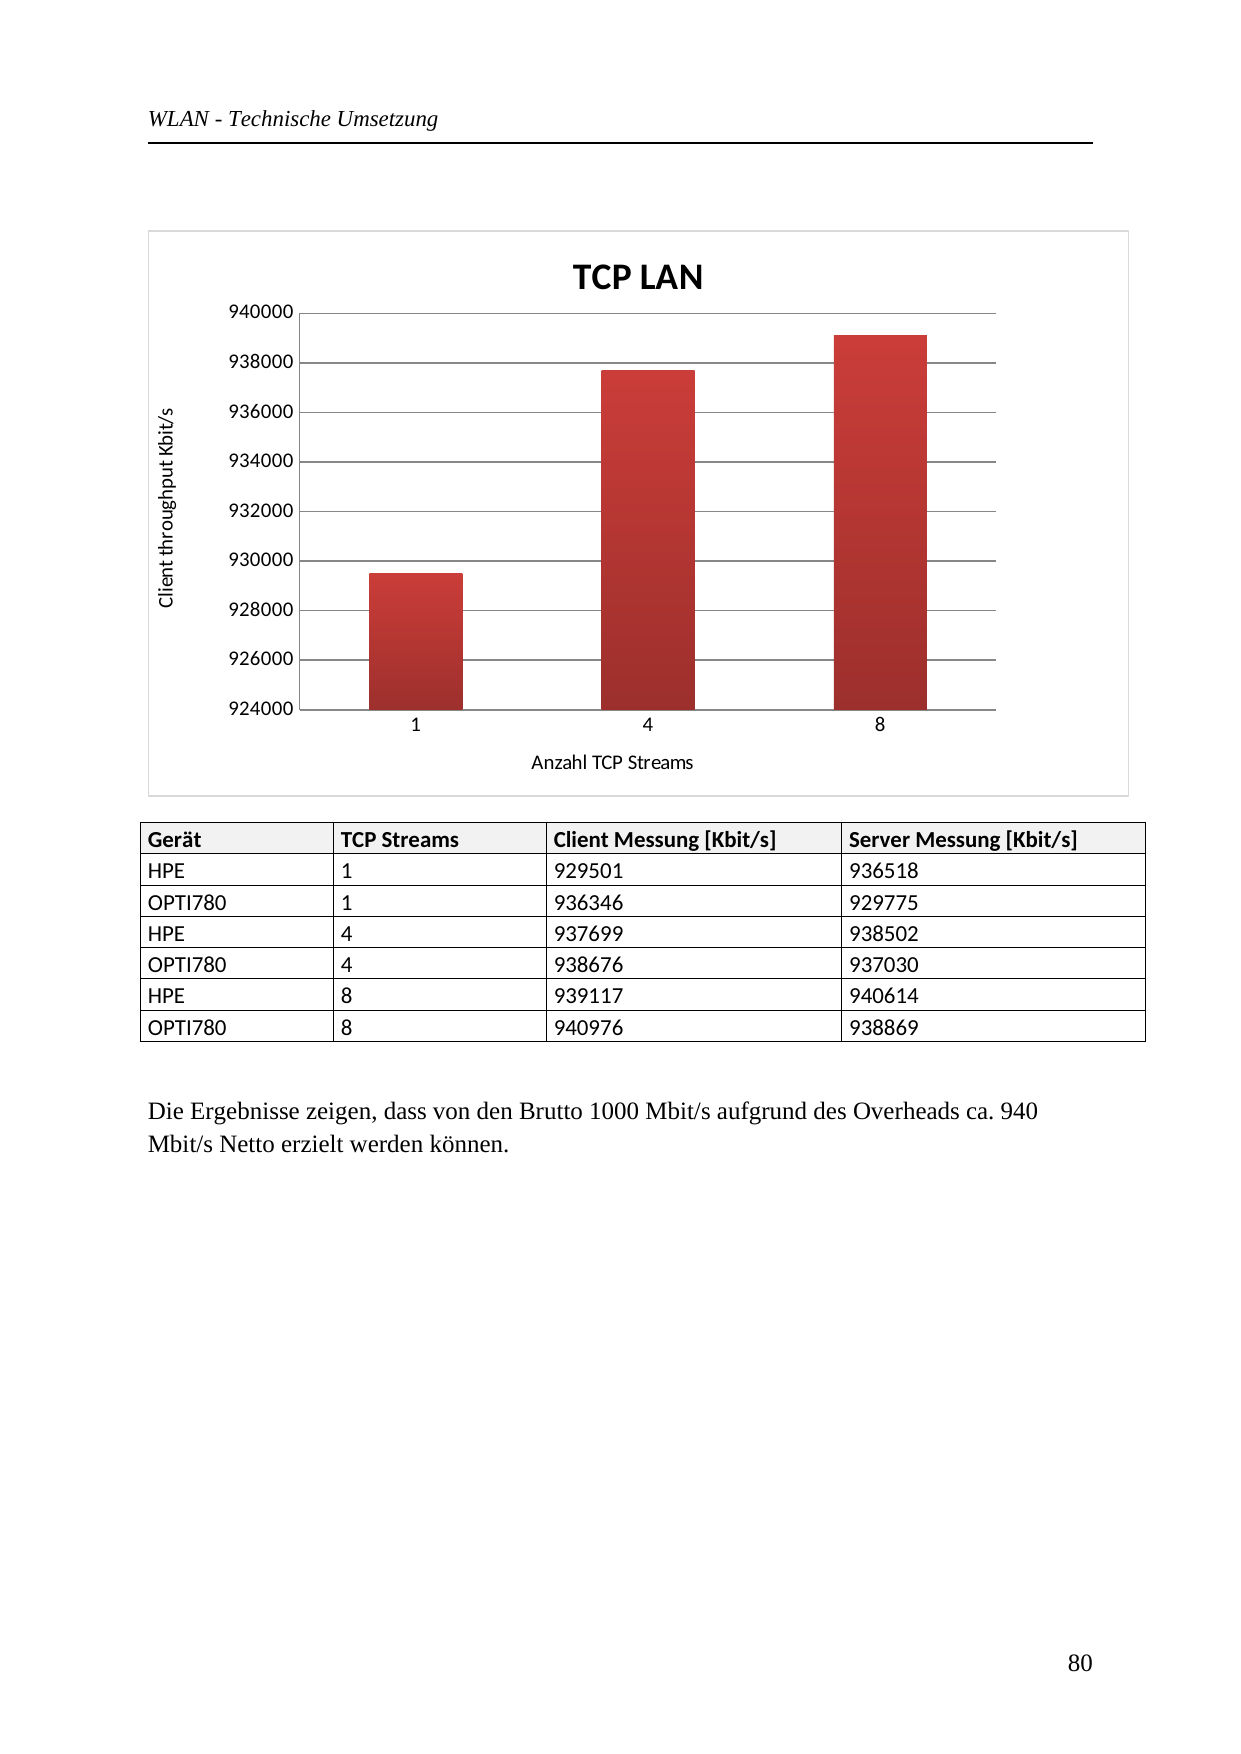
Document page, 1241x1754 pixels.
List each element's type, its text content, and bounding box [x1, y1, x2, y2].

table_cell HPE [141, 917, 333, 947]
text Die Ergebnisse zeigen, dass von den Brutto 1000 Mbit/s aufgrund des Overheads ca. 940 Mbit/s Netto erzielt werden können. [148, 1096, 1093, 1157]
table_cell 938502 [842, 917, 1145, 947]
table_header Gerät [141, 823, 333, 853]
table_cell HPE [141, 854, 333, 884]
table_cell 929775 [842, 886, 1145, 916]
table_cell 938869 [842, 1011, 1145, 1041]
table_cell 940614 [842, 979, 1145, 1009]
table_cell 4 [334, 948, 546, 978]
table_cell HPE [141, 979, 333, 1009]
table_cell 939117 [547, 979, 841, 1009]
table_cell 938676 [547, 948, 841, 978]
table_header Server Messung [Kbit/s] [842, 823, 1145, 853]
table_cell OPTI780 [141, 886, 333, 916]
table_cell 936346 [547, 886, 841, 916]
table_cell 940976 [547, 1011, 841, 1041]
table_header Client Messung [Kbit/s] [547, 823, 841, 853]
table_cell 937699 [547, 917, 841, 947]
table_cell 1 [334, 886, 546, 916]
table_cell OPTI780 [141, 1011, 333, 1041]
table_cell 936518 [842, 854, 1145, 884]
table_cell 929501 [547, 854, 841, 884]
table_header TCP Streams [334, 823, 546, 853]
table_cell 4 [334, 917, 546, 947]
table_cell 1 [334, 854, 546, 884]
table_cell OPTI780 [141, 948, 333, 978]
table_cell 8 [334, 979, 546, 1009]
table_cell 937030 [842, 948, 1145, 978]
table_cell 8 [334, 1011, 546, 1041]
